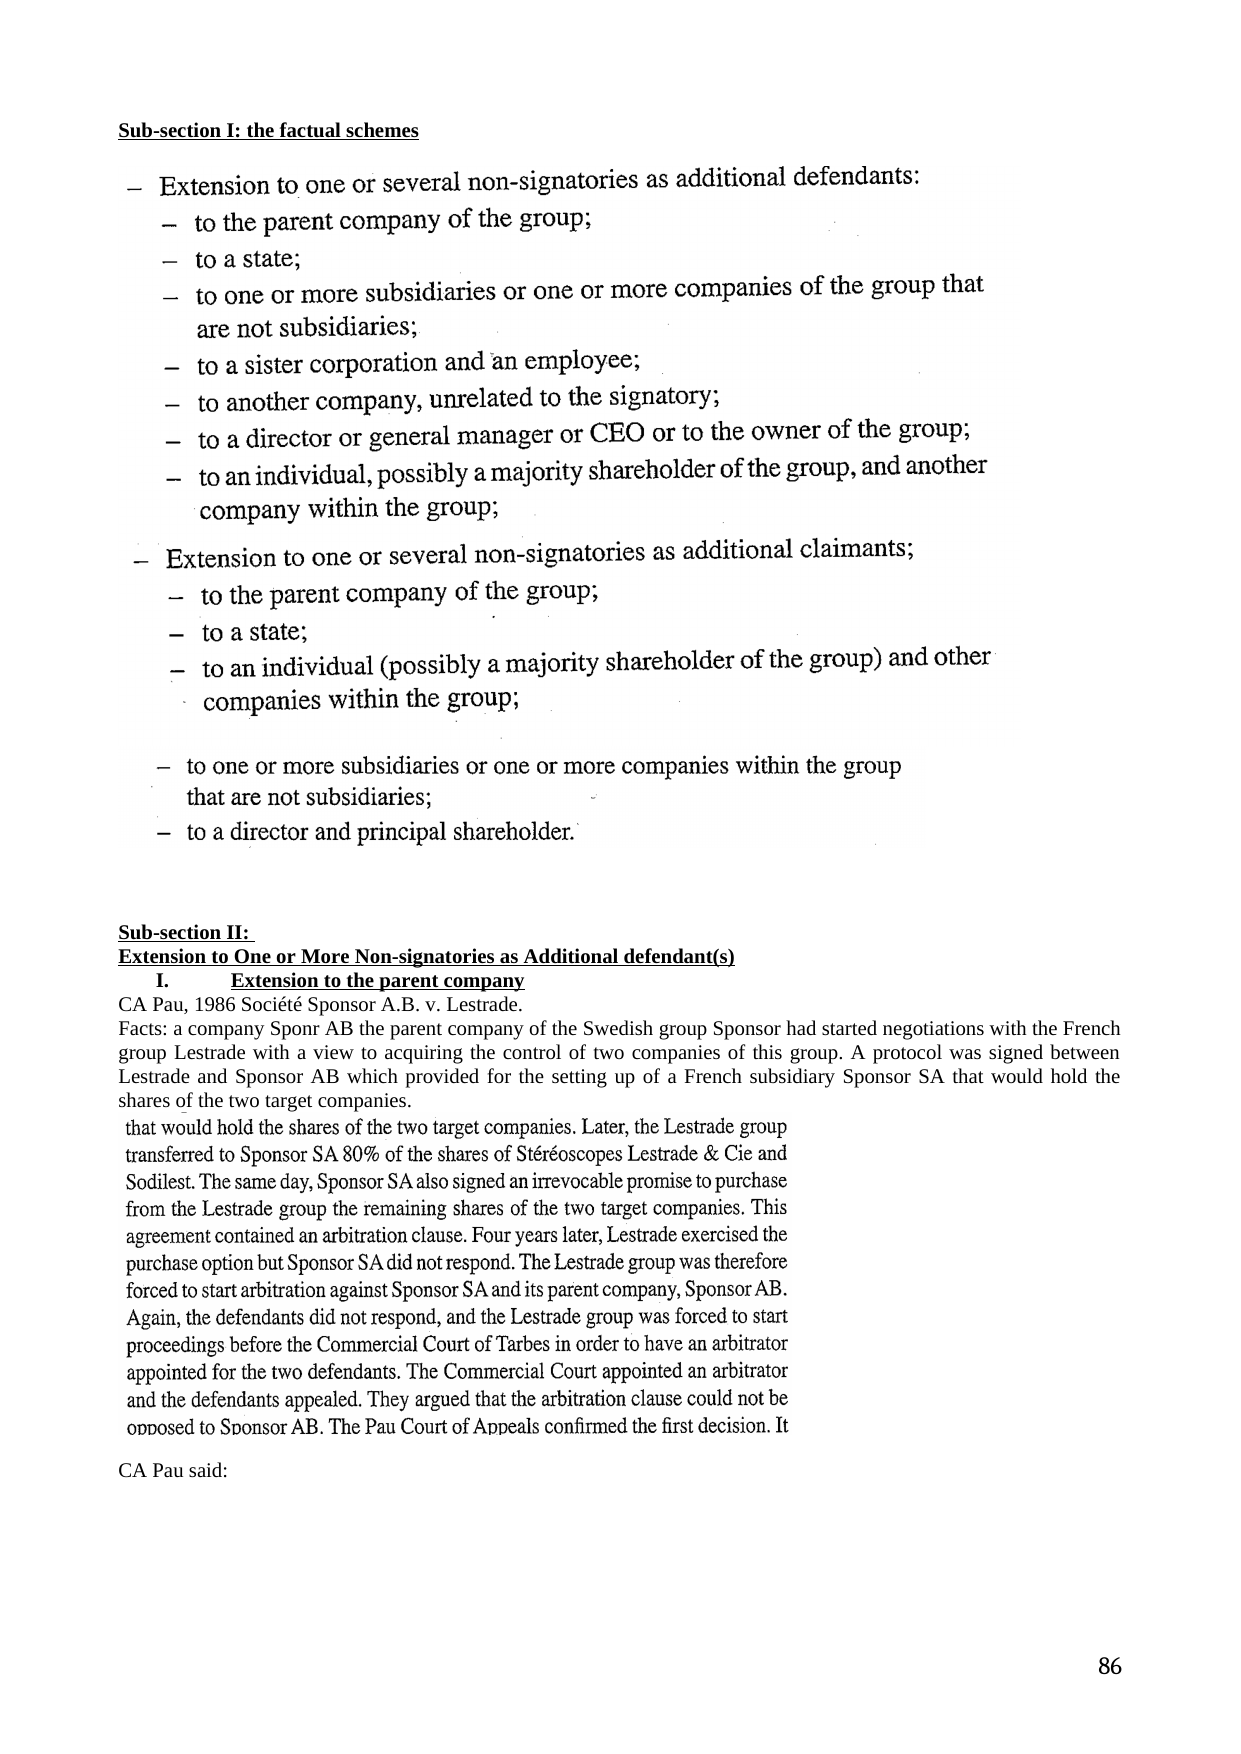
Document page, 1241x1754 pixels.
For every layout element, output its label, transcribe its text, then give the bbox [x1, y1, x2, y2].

text CA Pau, 1986 Société Sponsor A.B. v. Lestrade. [118, 992, 1122, 1016]
text CA Pau said: [118, 1458, 1122, 1482]
text Sub-section I: the factual schemes [118, 118, 1122, 142]
text Extension to One or More Non-signatories as Additional defendant(s) [118, 944, 1122, 968]
text Sub-section II: [118, 920, 1122, 944]
list Extension to the parent company [156, 968, 1122, 992]
picture [118, 1112, 793, 1435]
picture [118, 166, 1022, 848]
text Facts: a company Sponr AB the parent company of the Swedish group Sponsor had started negotiations with the French group Lestrade with a view to acquiring the control of two companies of this group. A protocol was signed between Lestrade and Sponsor AB which provided for the setting up of a French subsidiary Sponsor SA that would hold the shares of the two target companies. [118, 1016, 1122, 1112]
